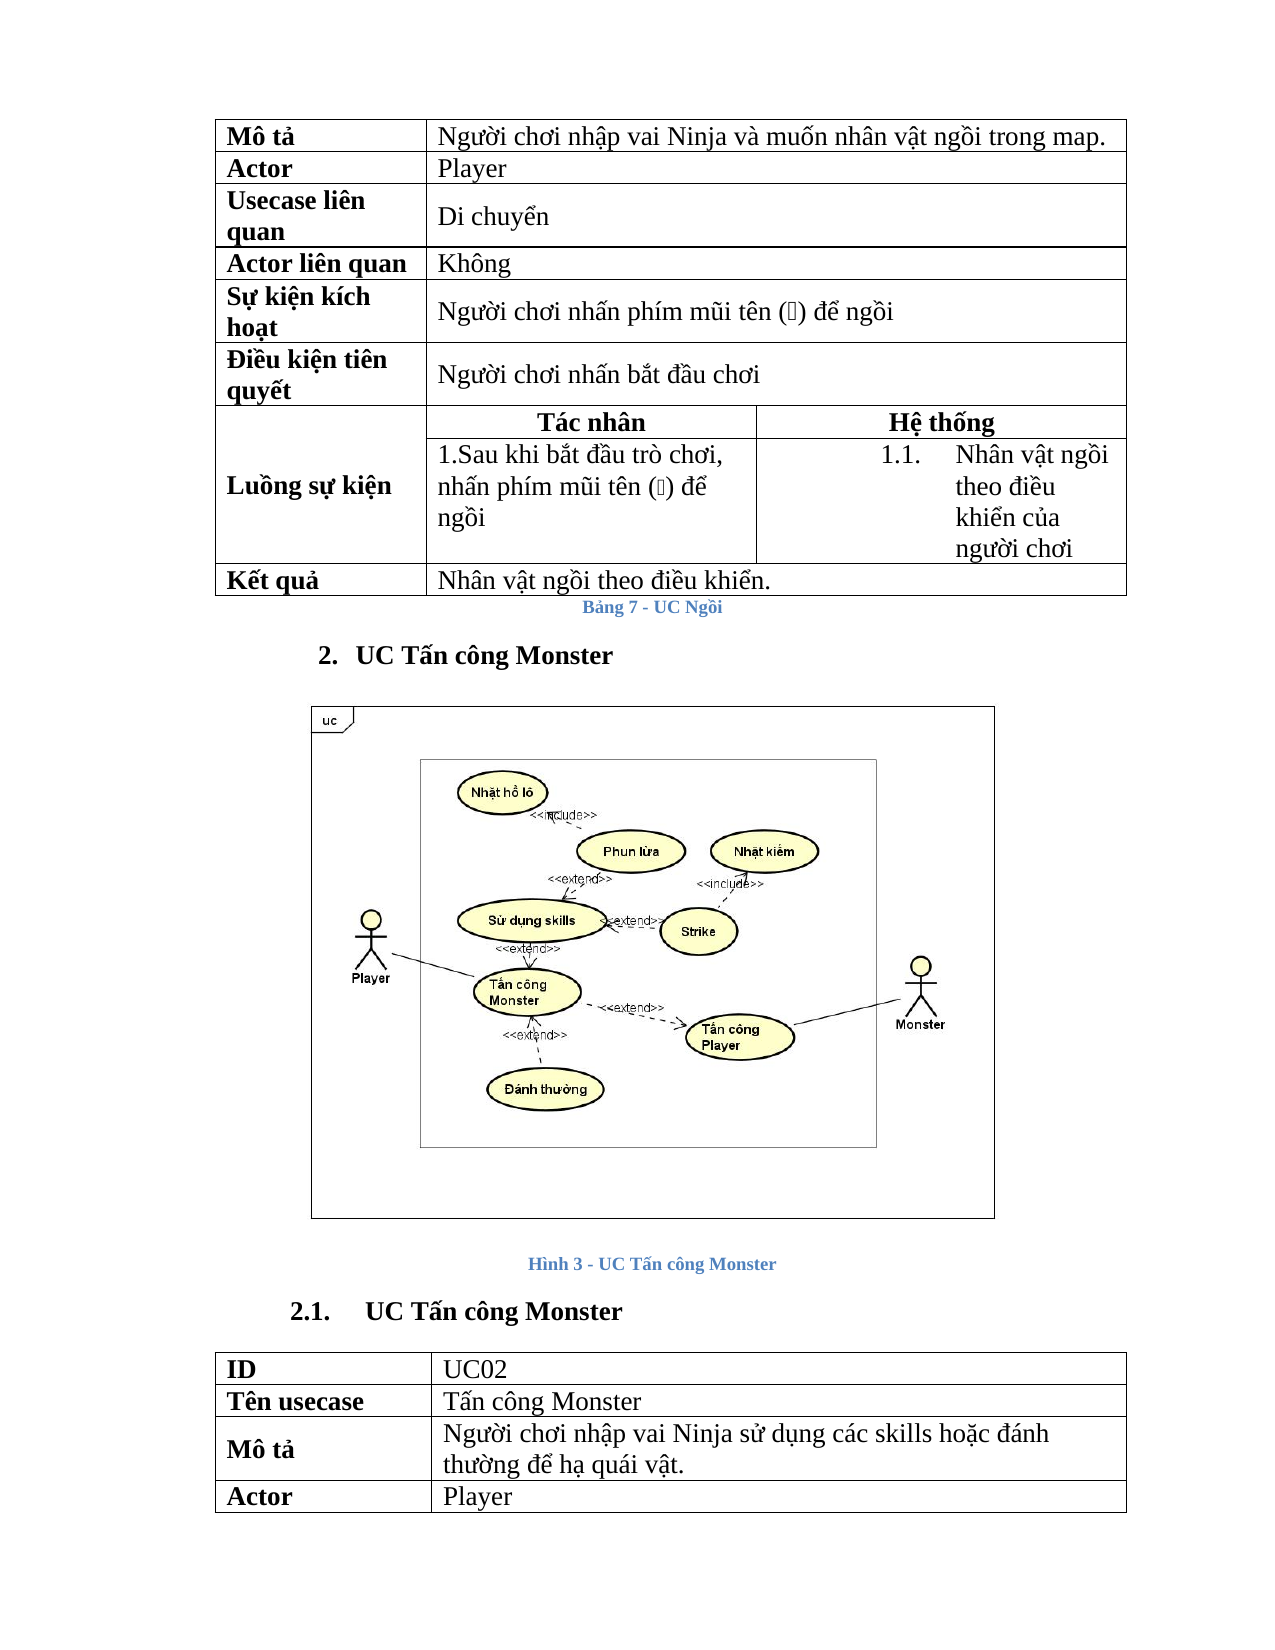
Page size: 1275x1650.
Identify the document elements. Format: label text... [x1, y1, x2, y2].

list UC Tấn công Monster [318, 639, 1127, 670]
table_cell Mô tả [216, 1417, 431, 1479]
table_cell Người chơi nhập vai Ninja và muốn nhân vật ngồi trong map. [427, 120, 1126, 151]
table_header ID [216, 1353, 431, 1384]
table_cell Di chuyển [427, 184, 1126, 246]
table_cell Người chơi nhấn phím mũi tên () để ngồi [427, 280, 1126, 342]
table_cell Usecase liên quan [216, 184, 426, 246]
table_cell Tên usecase [216, 1385, 431, 1416]
table_cell Người chơi nhấn bắt đầu chơi [427, 343, 1126, 405]
text Bảng 7 - UC Ngồi [177, 596, 1127, 618]
table_cell Player [432, 1481, 1126, 1512]
table_cell Điều kiện tiên quyết [216, 343, 426, 405]
table_cell Nhân vật ngồi theo điều khiển. [427, 564, 1126, 595]
text Hình 3 - UC Tấn công Monster [177, 1253, 1127, 1274]
table_header UC02 [432, 1353, 1126, 1384]
table_cell Không [427, 248, 1126, 279]
table_cell Actor [216, 1481, 431, 1512]
table_cell Actor liên quan [216, 248, 426, 279]
table_cell Tấn công Monster [432, 1385, 1126, 1416]
table_cell Actor [216, 152, 426, 183]
table_cell 1.Sau khi bắt đầu trò chơi, nhấn phím mũi tên () để ngồi [427, 439, 756, 563]
table_cell Người chơi nhập vai Ninja sử dụng các skills hoặc đánh thường để hạ quái vật. [432, 1417, 1126, 1479]
table_cell Nhân vật ngồi theo điều khiển của người chơi [757, 439, 1126, 563]
table_cell Hệ thống [757, 406, 1126, 437]
table_cell Kết quả [216, 564, 426, 595]
table_cell Mô tả [216, 120, 426, 151]
table_cell Tác nhân [427, 406, 756, 437]
table_cell Sự kiện kích hoạt [216, 280, 426, 342]
table_cell Luồng sự kiện [216, 406, 426, 563]
table_cell Player [427, 152, 1126, 183]
list UC Tấn công Monster [290, 1295, 1127, 1326]
picture [300, 695, 1005, 1228]
